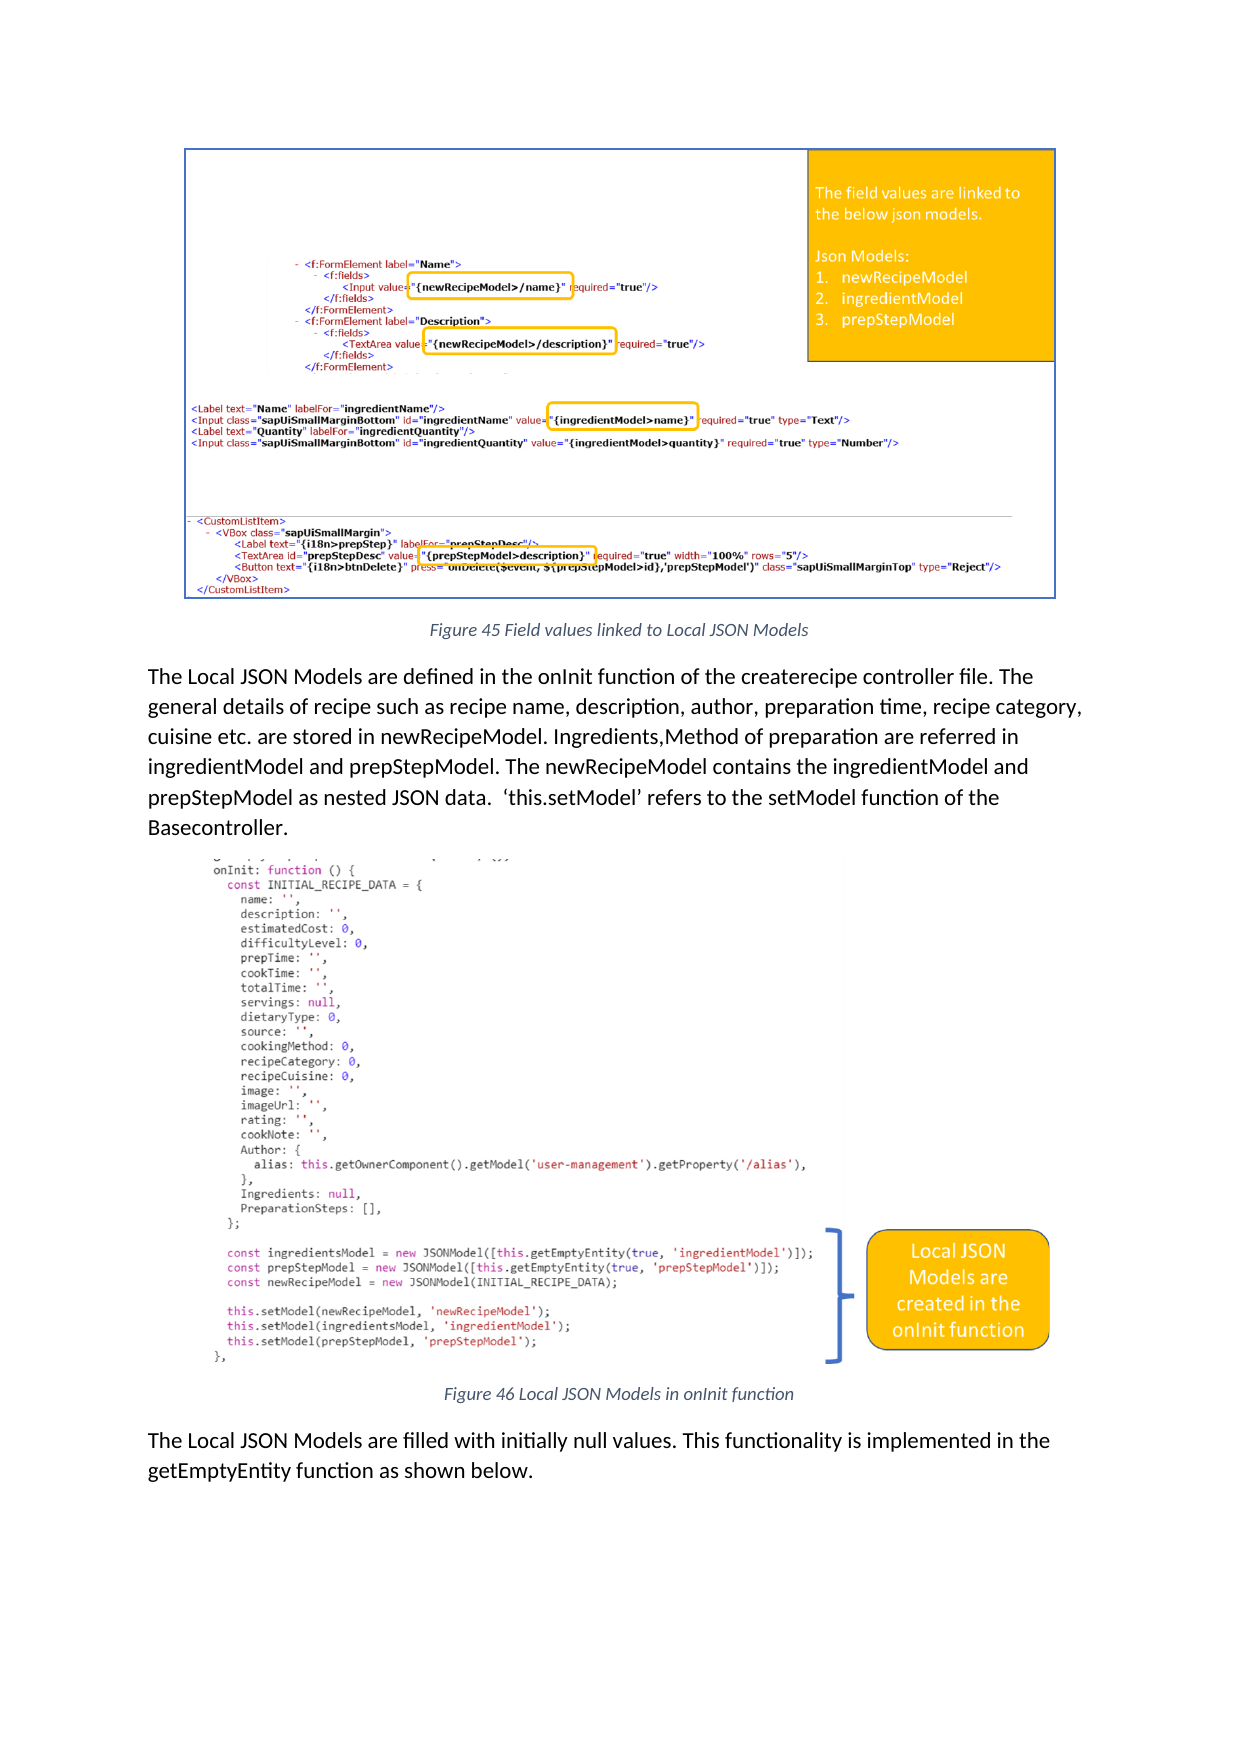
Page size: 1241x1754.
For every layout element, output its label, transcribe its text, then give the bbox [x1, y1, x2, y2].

picture [191, 859, 1050, 1364]
text The Local JSON Models are defined in the onInit function of the createrecipe controller file. The general details of recipe such as recipe name, description, author, preparation time, recipe category, cuisine etc. are stored in newRecipeModel. Ingredients,Method of preparation are referred in ingredientModel and prepStepModel. The newRecipeModel contains the ingredientModel and prepStepModel as nested JSON data. ‘this.setModel’ refers to the setModel function of the Basecontroller. [148, 662, 1093, 841]
picture [186, 150, 1054, 597]
text The Local JSON Models are filled with initially null values. This functionality is implemented in the getEmptyEntity function as shown below. [148, 1426, 1093, 1484]
